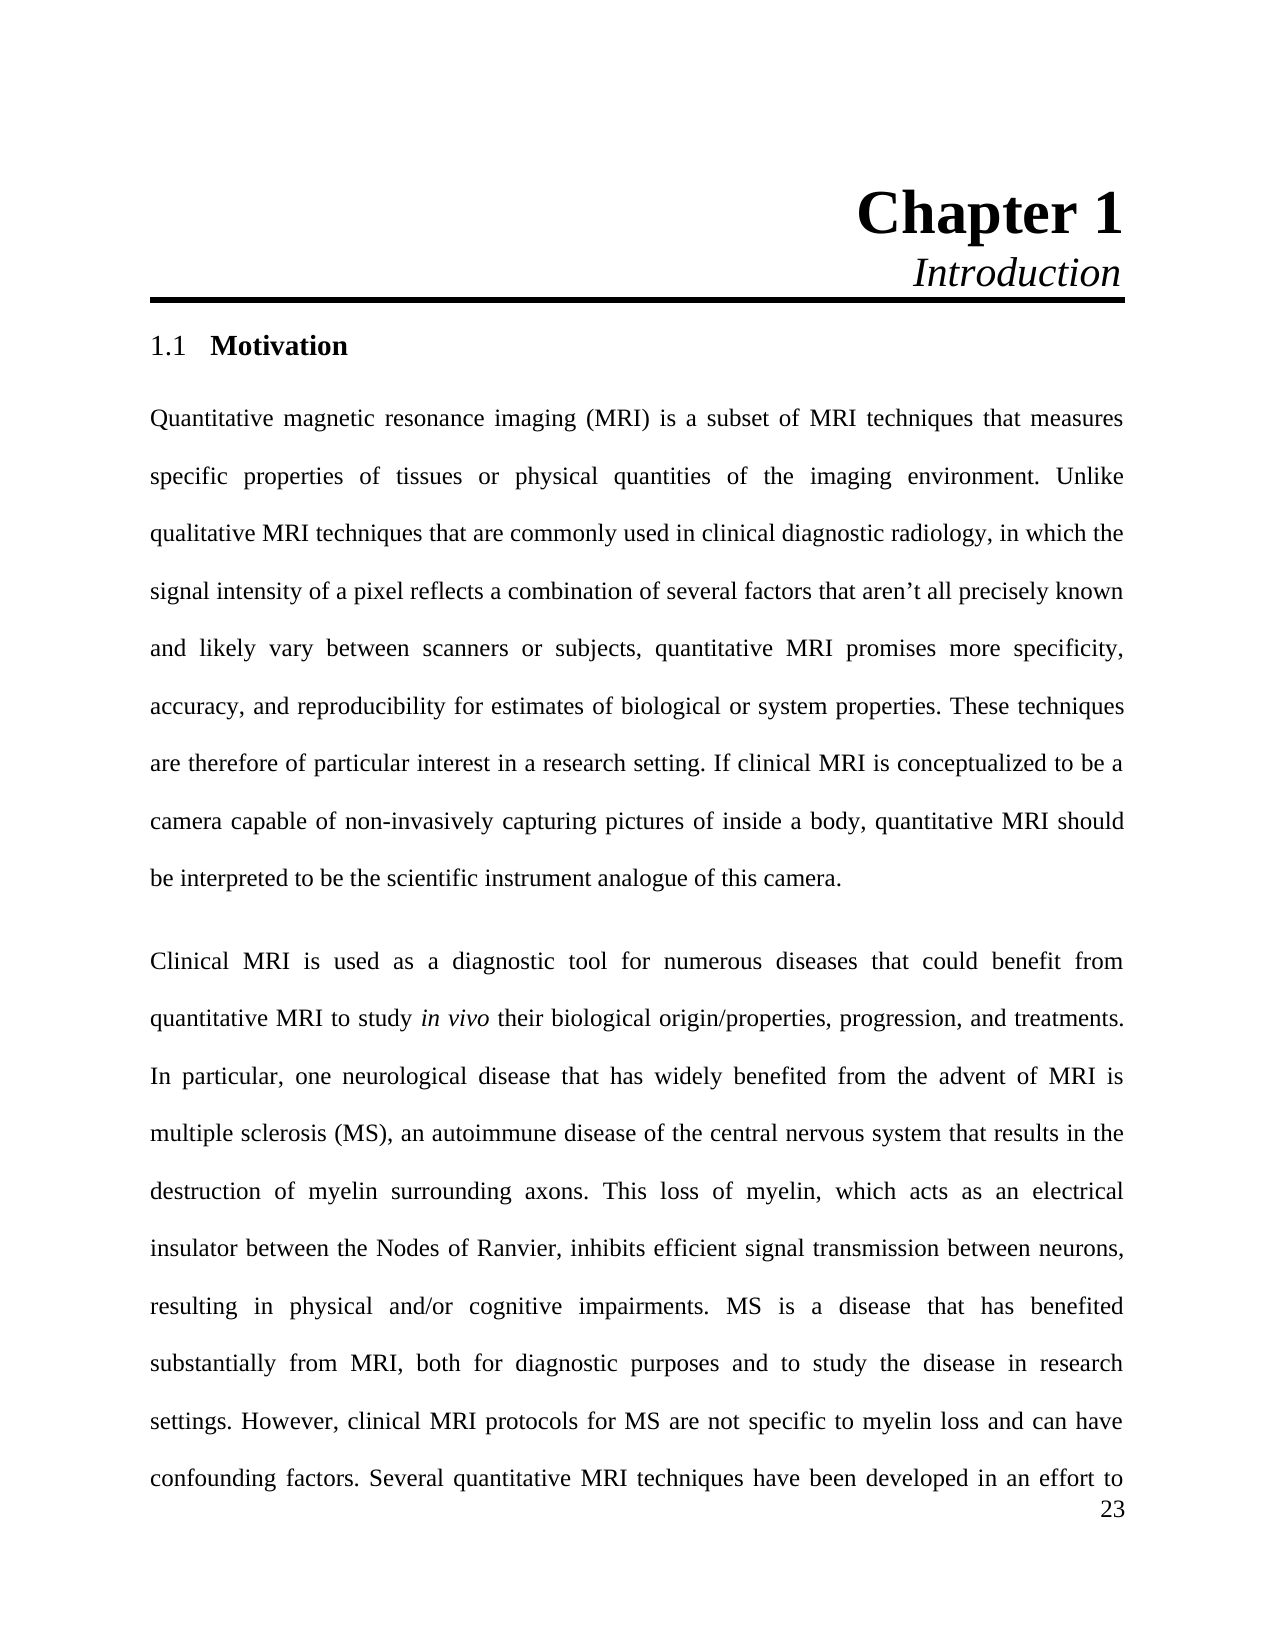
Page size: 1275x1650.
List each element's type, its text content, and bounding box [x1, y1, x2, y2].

subtitle Introduction [150, 175, 1125, 297]
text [150, 946, 1125, 1492]
subtitle Motivation [150, 328, 1125, 362]
text Quantitative magnetic resonance imaging (MRI) is a subset of MRI techniques that measures specific properties of tissues or physical quantities of the imaging environment. Unlike qualitative MRI techniques that are commonly used in clinical diagnostic radiology, in which the signal intensity of a pixel reflects a combination of several factors that aren’t all precisely known and likely vary between scanners or subjects, quantitative MRI promises more specificity, accuracy, and reproducibility for estimates of biological or system properties. These techniques are therefore of particular interest in a research setting. If clinical MRI is conceptualized to be a camera capable of non-invasively capturing pictures of inside a body, quantitative MRI should be interpreted to be the scientific instrument analogue of this camera. [150, 403, 1125, 892]
